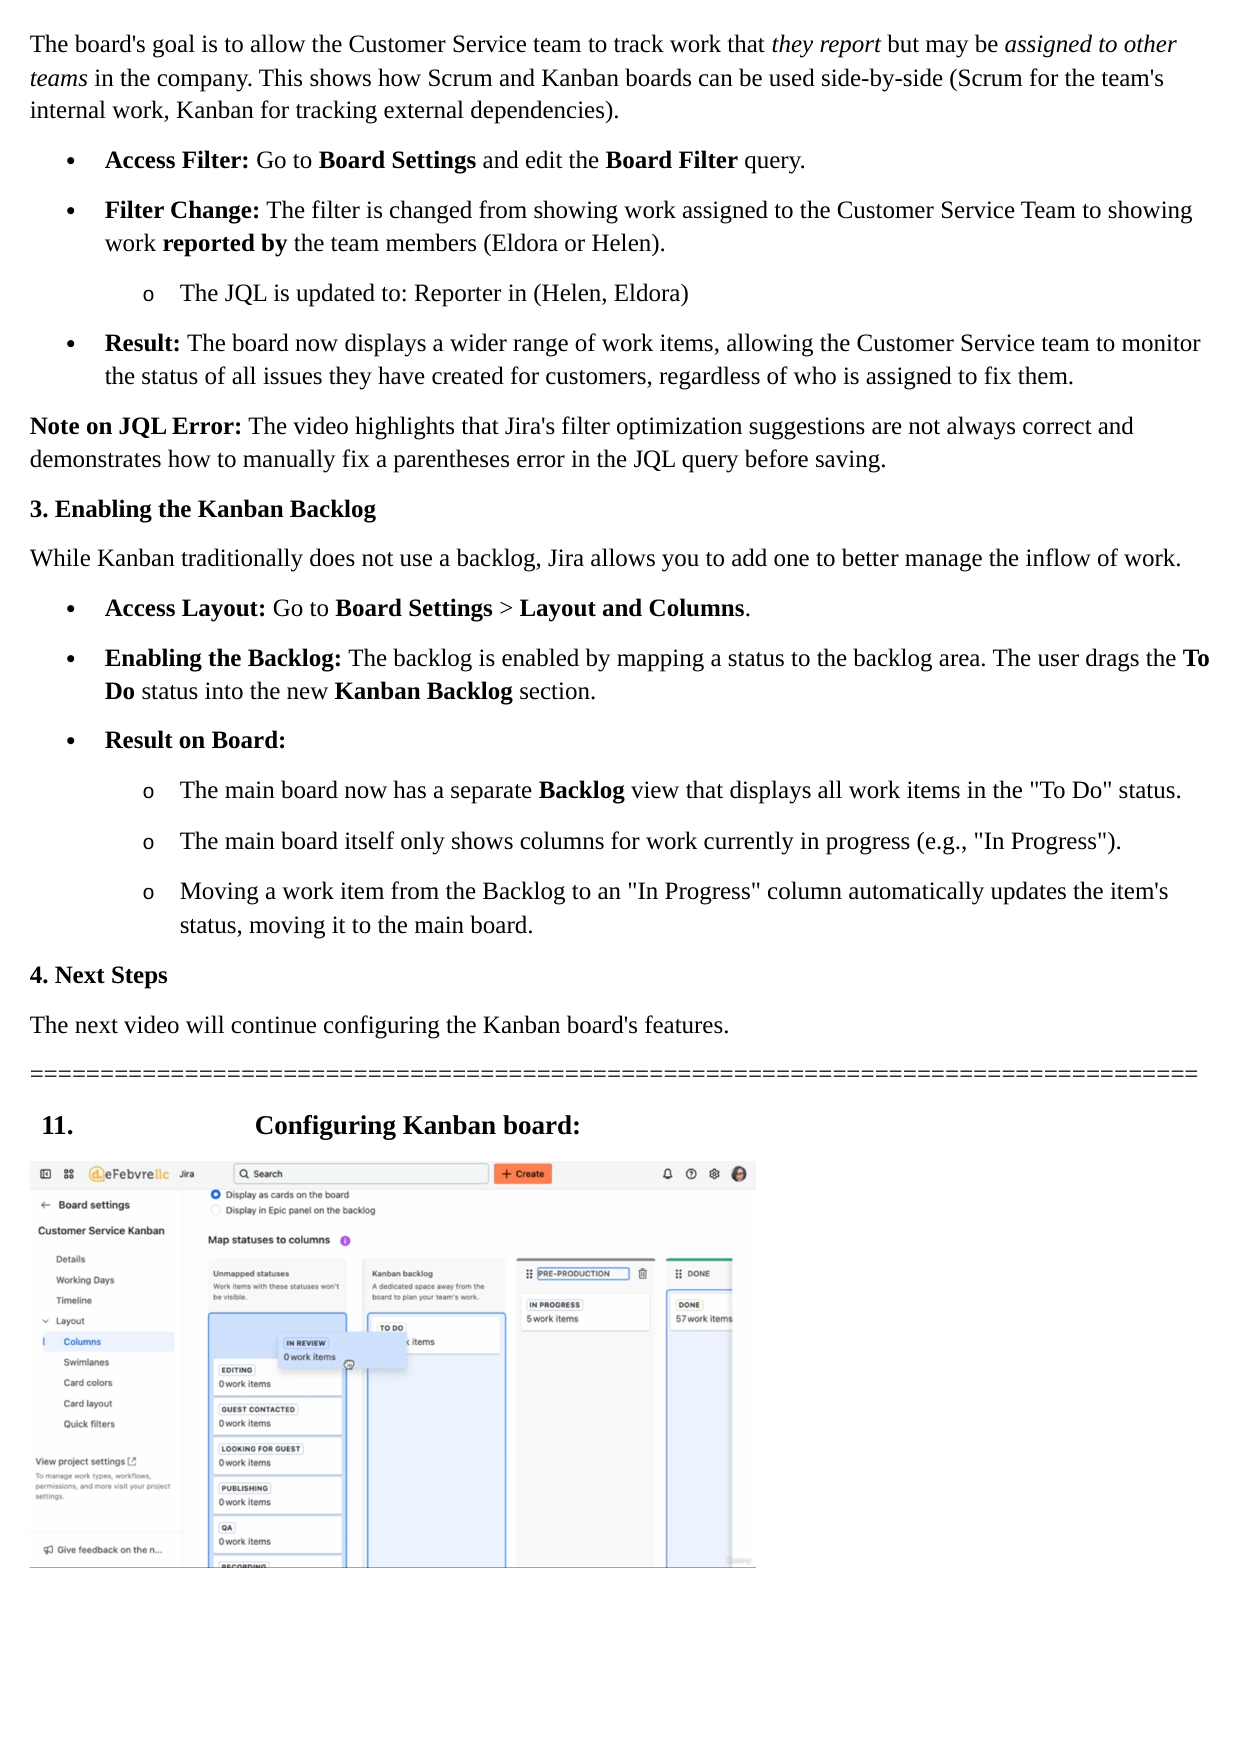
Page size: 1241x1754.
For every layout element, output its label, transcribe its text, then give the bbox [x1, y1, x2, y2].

text 4. Next Steps [29, 960, 1211, 989]
text The board's goal is to allow the Customer Service team to track work that they report but may be assigned to other teams in the company. This shows how Scrum and Kanban boards can be used side-by-side (Scrum for the team's internal work, Kanban for tracking external dependencies). [29, 29, 1211, 124]
list Access Filter: Go to Board Settings and edit the Board Filter query. [67, 145, 1211, 174]
list Filter Change: The filter is changed from showing work assigned to the Customer Service Team to showing work reported by the team members (Eldora or Helen). [67, 195, 1211, 257]
text Note on JQL Error: The video highlights that Jira's filter optimization suggestions are not always correct and demonstrates how to manually fix a parentheses error in the JQL query before saving. [29, 411, 1211, 473]
list Result: The board now displays a wider range of work items, allowing the Customer Service team to monitor the status of all issues they have created for customers, regardless of who is assigned to fix them. [67, 328, 1211, 390]
text The next video will continue configuring the Kanban board's features. [29, 1010, 1211, 1038]
list The main board itself only shows columns for work currently in progress (e.g., "In Progress"). [142, 826, 1211, 855]
list Access Layout: Go to Board Settings > Layout and Columns. [67, 593, 1211, 622]
picture [29, 1161, 756, 1568]
list Result on Board: [67, 726, 1211, 754]
list The JQL is updated to: Reporter in (Helen, Eldora) [142, 278, 1211, 307]
text =================================================================================== [29, 1059, 1211, 1088]
list Configuring Kanban board: [41, 1109, 1211, 1140]
list Moving a work item from the Backlog to an "In Progress" column automatically updates the item's status, moving it to the main board. [142, 876, 1211, 939]
text While Kanban traditionally does not use a backlog, Jira allows you to add one to better manage the inflow of work. [29, 543, 1211, 572]
list The main board now has a separate Backlog view that displays all work items in the "To Do" status. [142, 775, 1211, 805]
list Enabling the Backlog: The backlog is enabled by mapping a status to the backlog area. The user drags the To Do status into the new Kanban Backlog section. [67, 643, 1211, 704]
text 3. Enabling the Kanban Backlog [29, 494, 1211, 522]
